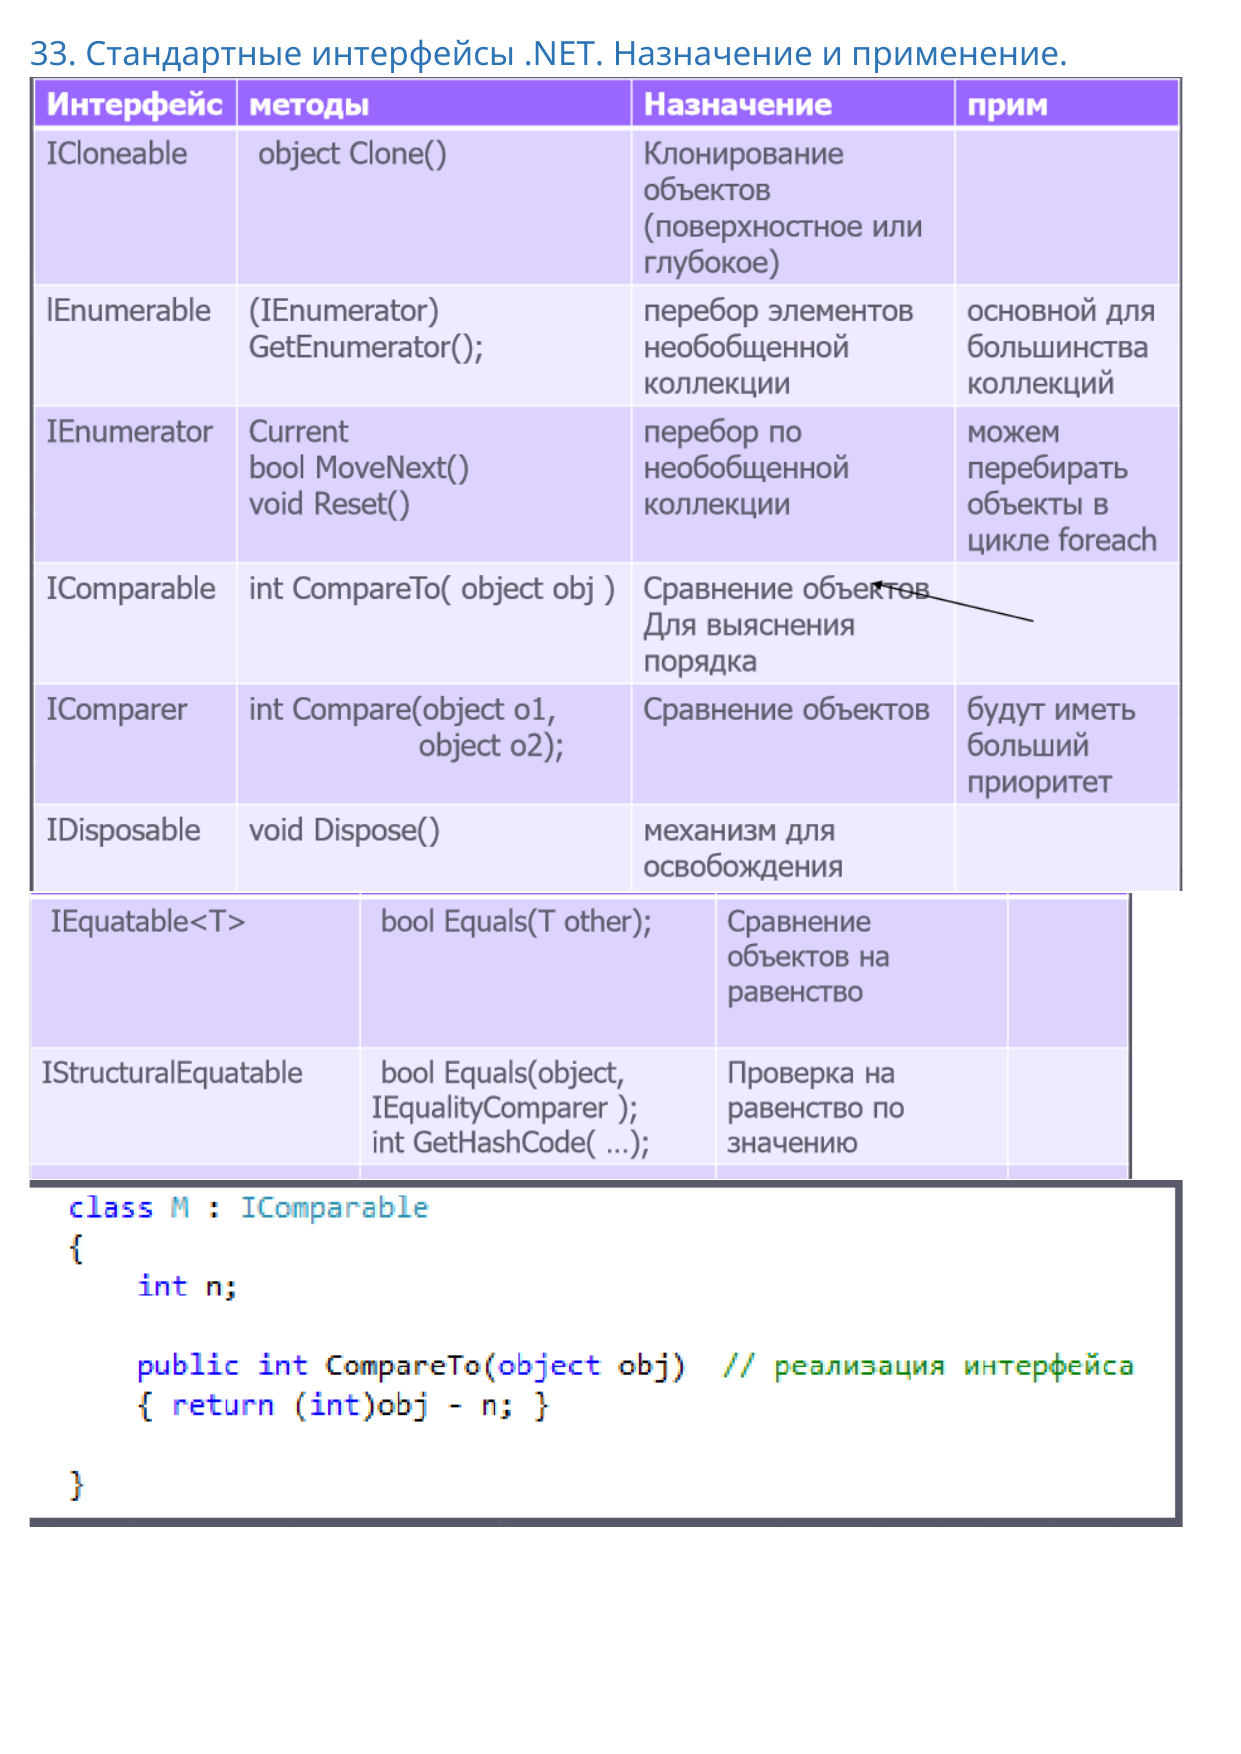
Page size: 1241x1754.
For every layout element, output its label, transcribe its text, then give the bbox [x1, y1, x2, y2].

picture [29, 1180, 1183, 1527]
picture [29, 77, 1183, 891]
picture [29, 893, 1133, 1179]
